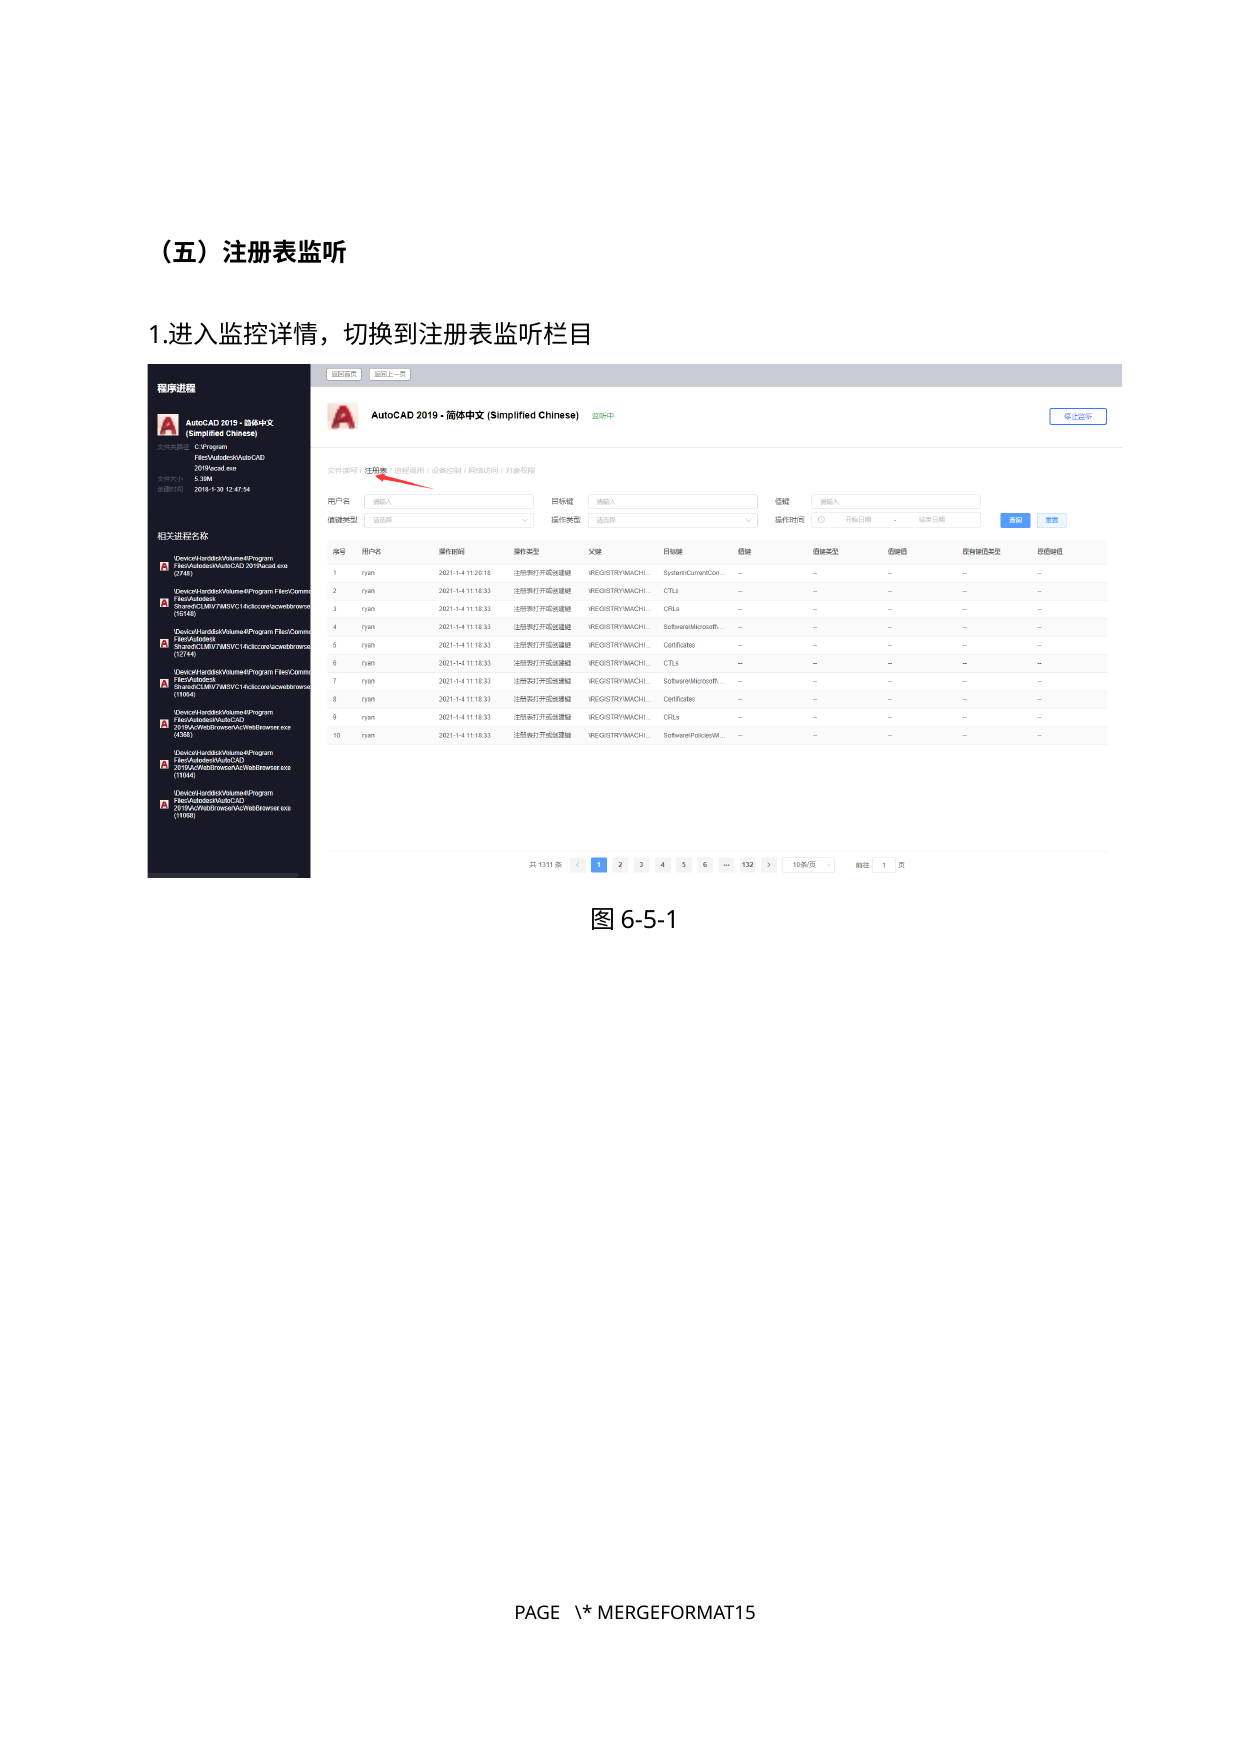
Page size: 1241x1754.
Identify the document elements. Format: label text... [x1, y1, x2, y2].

picture [147, 364, 1123, 878]
text 图6-5-1 [148, 885, 1122, 950]
subtitle 注册表监听 [148, 218, 1122, 283]
text 1.进入监控详情，切换到注册表监听栏目 [148, 300, 1122, 364]
